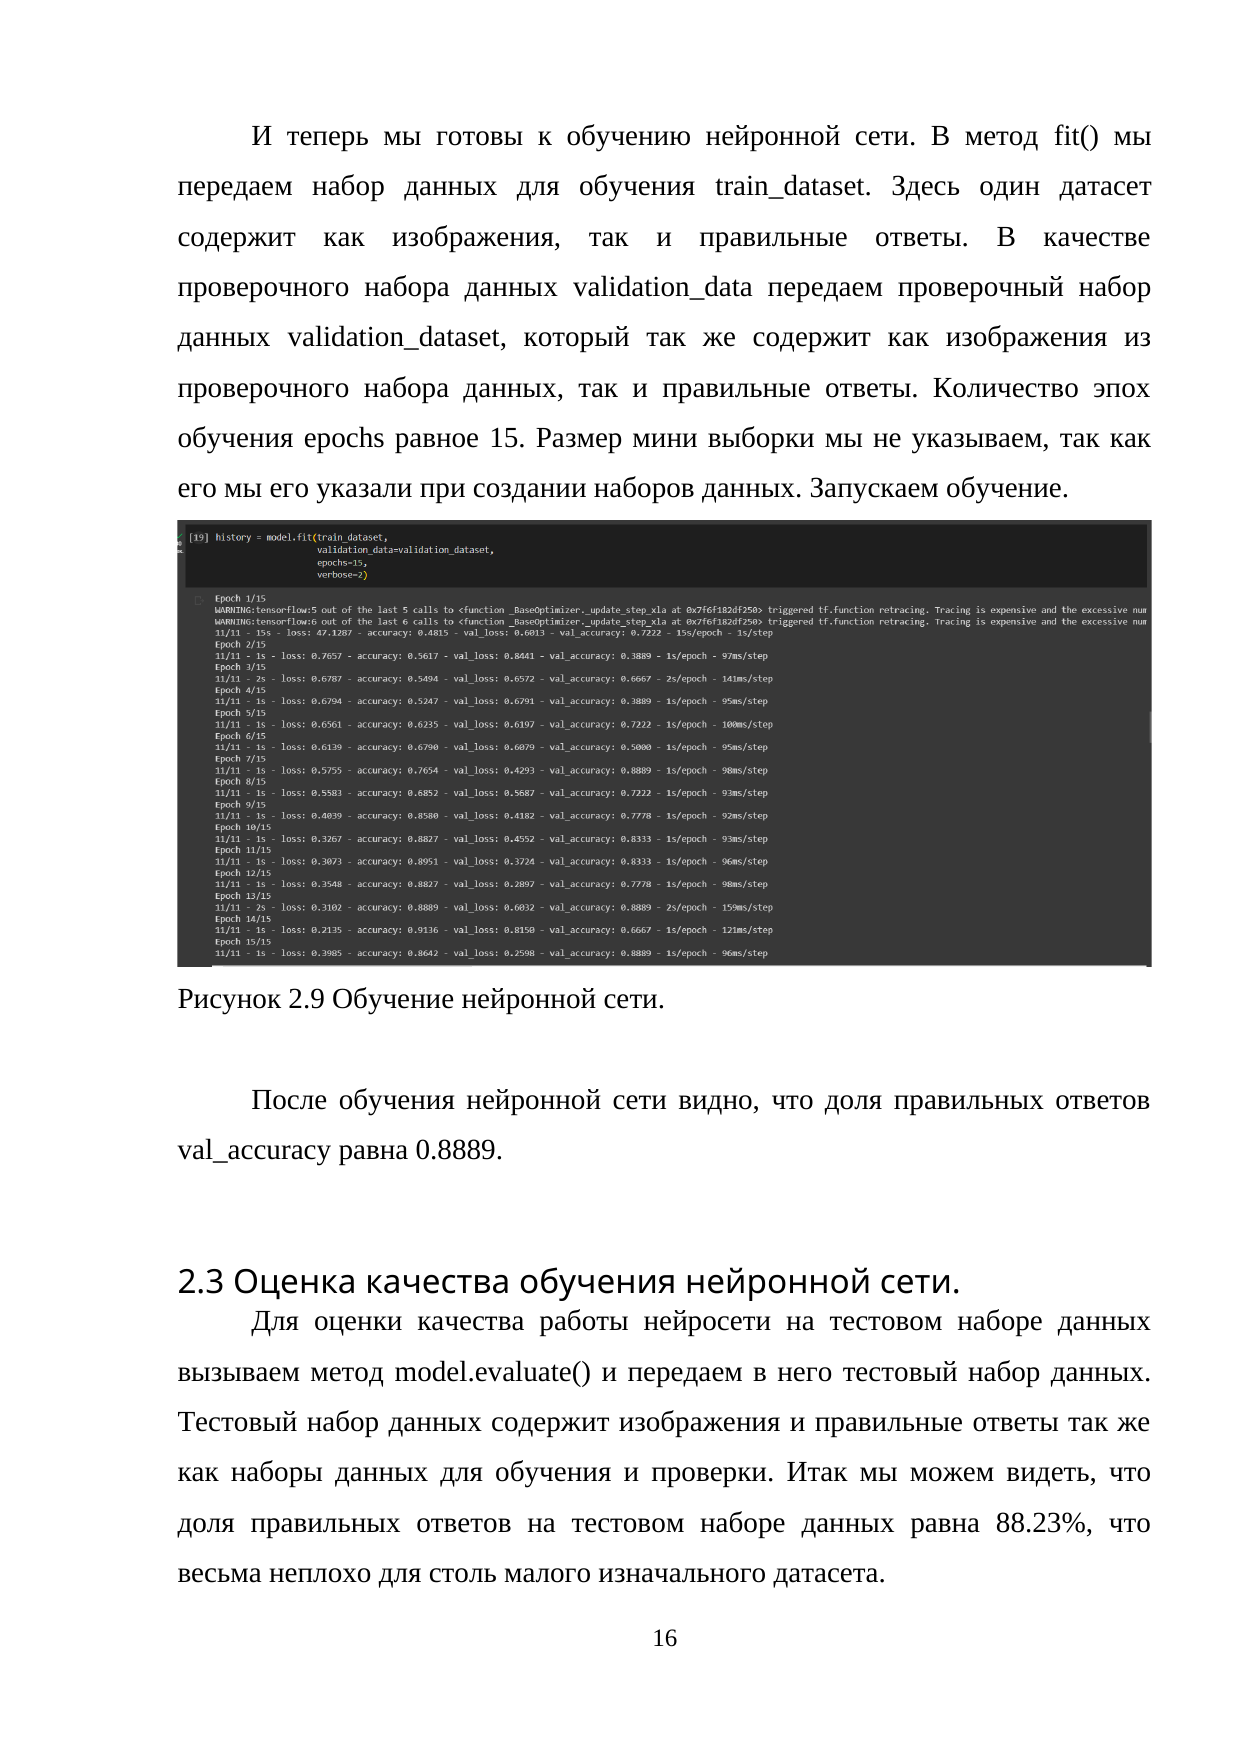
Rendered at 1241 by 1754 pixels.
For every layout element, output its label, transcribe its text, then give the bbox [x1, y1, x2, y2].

picture [177, 520, 1152, 967]
text После обучения нейронной сети видно, что доля правильных ответов val_accuracy равна 0.8889. [177, 1082, 1152, 1166]
text Для оценки качества работы нейросети на тестовом наборе данных вызываем метод model.evaluate() и передаем в него тестовый набор данных. Тестовый набор данных содержит изображения и правильные ответы так же как наборы данных для обучения и проверки. Итак мы можем видеть, что доля правильных ответов на тестовом наборе данных равна 88.23%, что весьма неплохо для столь малого изначального датасета. [177, 1303, 1152, 1588]
subtitle 2.3 Оценка качества обучения нейронной сети. [177, 1258, 1152, 1303]
text Рисунок 2.9 Обучение нейронной сети. [177, 981, 1152, 1015]
text И теперь мы готовы к обучению нейронной сети. В метод fit() мы передаем набор данных для обучения train_dataset. Здесь один датасет содержит как изображения, так и правильные ответы. В качестве проверочного набора данных validation_data передаем проверочный набор данных validation_dataset, который так же содержит как изображения из проверочного набора данных, так и правильные ответы. Количество эпох обучения epochs равное 15. Размер мини выборки мы не указываем, так как его мы его указали при создании наборов данных. Запускаем обучение. [177, 118, 1152, 504]
